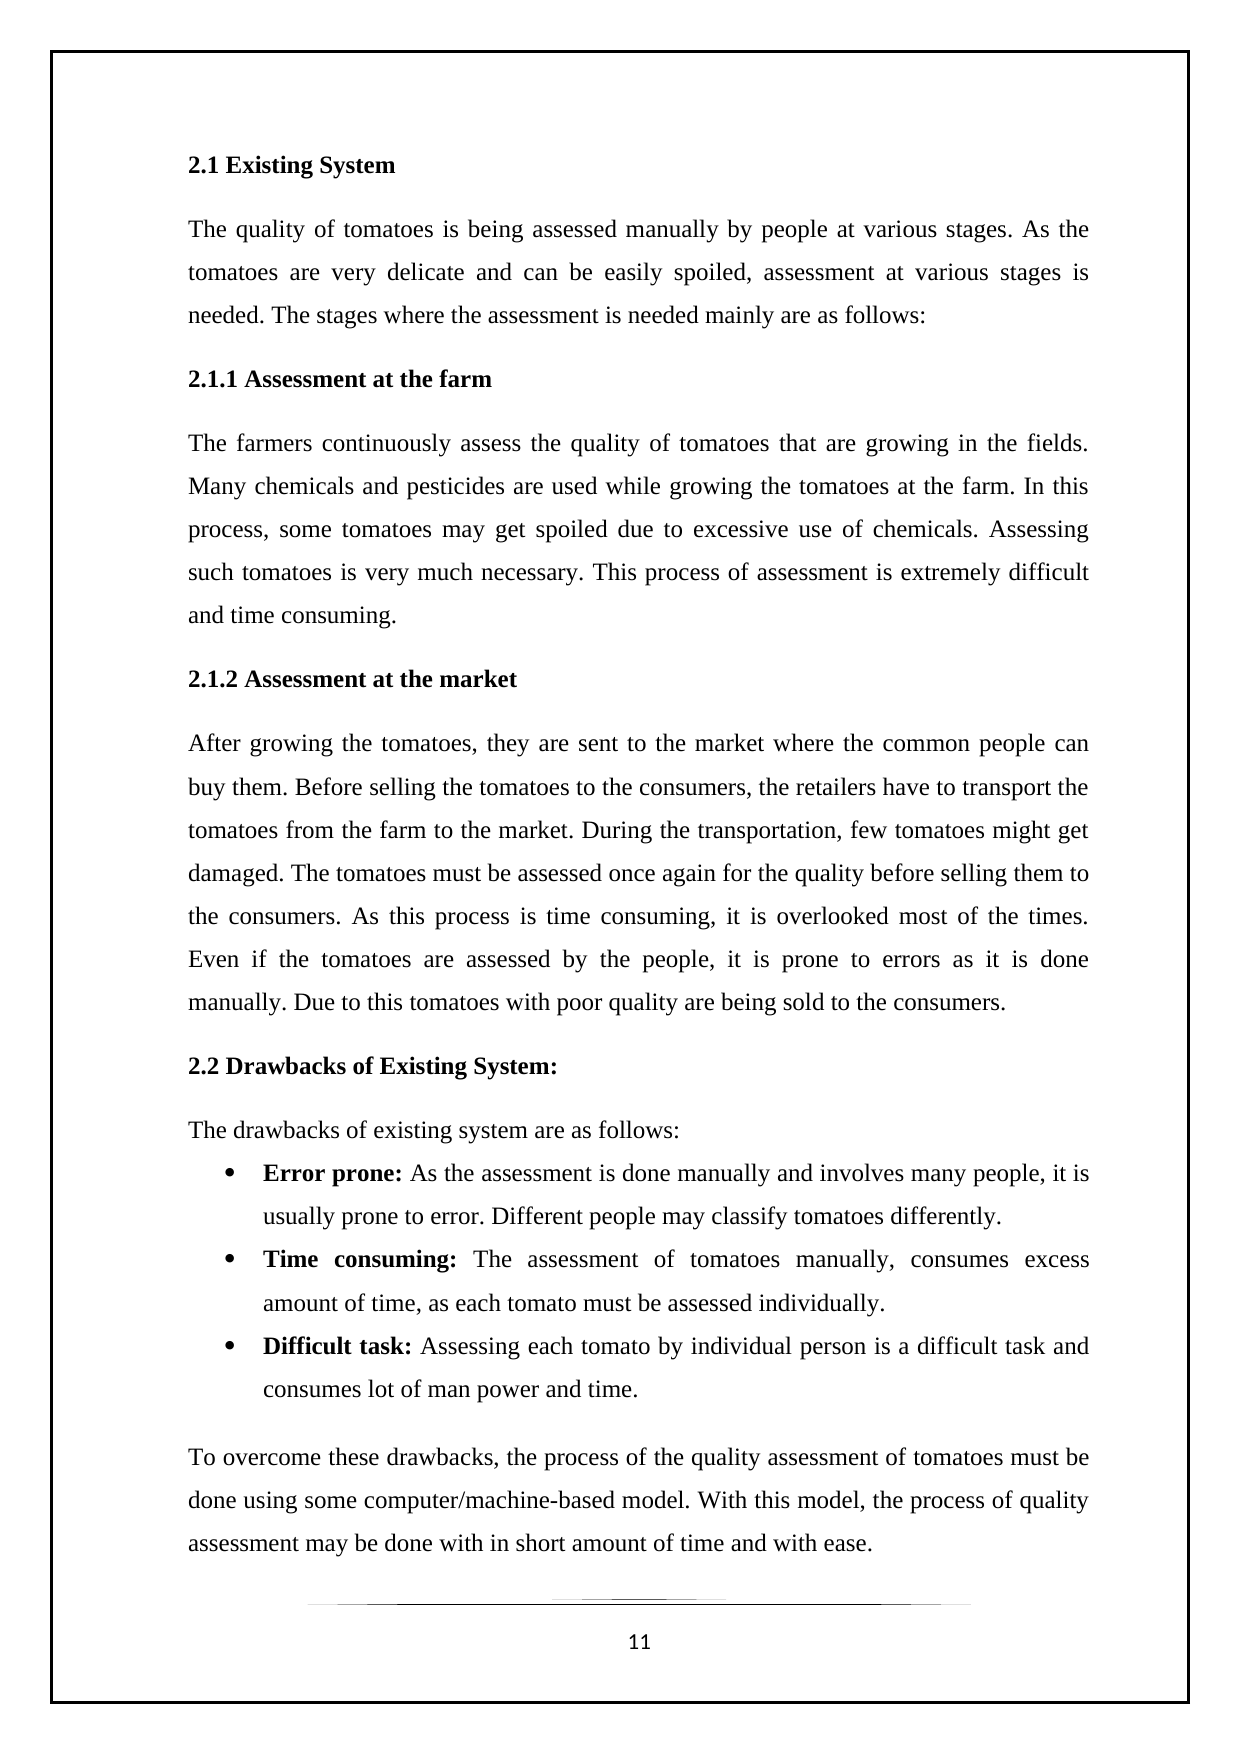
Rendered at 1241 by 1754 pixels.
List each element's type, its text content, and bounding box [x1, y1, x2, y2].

text The drawbacks of existing system are as follows: [188, 1115, 1090, 1144]
text 2.2 Drawbacks of Existing System: [188, 1051, 1090, 1080]
list Error prone: As the assessment is done manually and involves many people, it is usually prone to error. Different people may classify tomatoes differently. [225, 1158, 1090, 1230]
text The quality of tomatoes is being assessed manually by people at various stages. As the tomatoes are very delicate and can be easily spoiled, assessment at various stages is needed. The stages where the assessment is needed mainly are as follows: [188, 214, 1090, 329]
list To overcome these drawbacks, the process of the quality assessment of tomatoes must be done using some computer/machine-based model. With this model, the process of quality assessment may be done with in short amount of time and with ease. [188, 1442, 1090, 1557]
text 2.1 Existing System [188, 150, 1090, 179]
list Difficult task: Assessing each tomato by individual person is a difficult task and consumes lot of man power and time. [225, 1331, 1090, 1403]
text After growing the tomatoes, they are sent to the market where the common people can buy them. Before selling the tomatoes to the consumers, the retailers have to transport the tomatoes from the farm to the market. During the transportation, few tomatoes might get damaged. The tomatoes must be assessed once again for the quality before selling them to the consumers. As this process is time consuming, it is overlooked most of the times. Even if the tomatoes are assessed by the people, it is prone to errors as it is done manually. Due to this tomatoes with poor quality are being sold to the consumers. [188, 728, 1090, 1016]
list Time consuming: The assessment of tomatoes manually, consumes excess amount of time, as each tomato must be assessed individually. [225, 1244, 1090, 1316]
text 2.1.2 Assessment at the market [188, 664, 1090, 693]
text The farmers continuously assess the quality of tomatoes that are growing in the fields. Many chemicals and pesticides are used while growing the tomatoes at the farm. In this process, some tomatoes may get spoiled due to excessive use of chemicals. Assessing such tomatoes is very much necessary. This process of assessment is extremely difficult and time consuming. [188, 428, 1090, 629]
text 2.1.1 Assessment at the farm [188, 364, 1090, 393]
